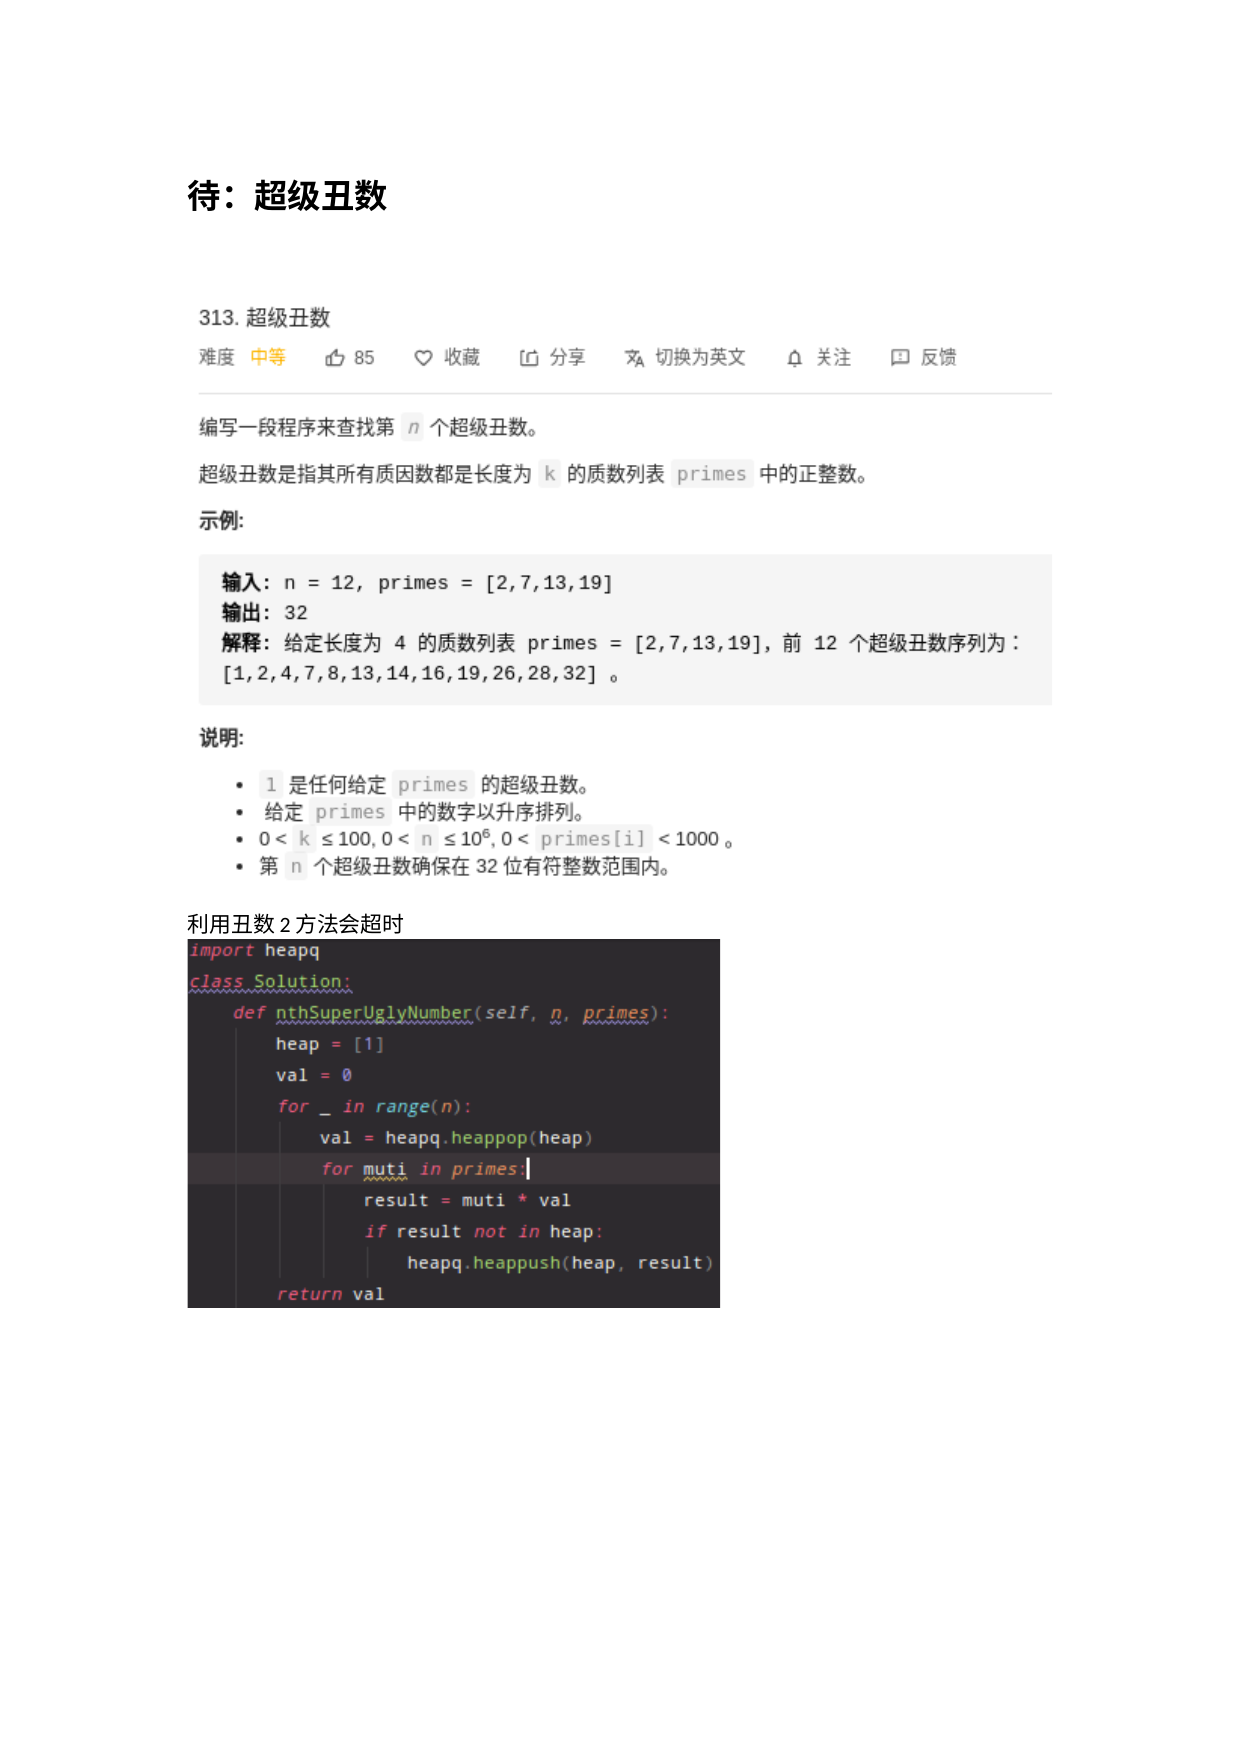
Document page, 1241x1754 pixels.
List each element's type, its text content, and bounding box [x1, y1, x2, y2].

picture [187, 289, 1053, 897]
text 利用丑数2方法会超时 [187, 907, 1053, 939]
subtitle 待：超级丑数 [187, 162, 1053, 227]
picture [187, 939, 721, 1308]
